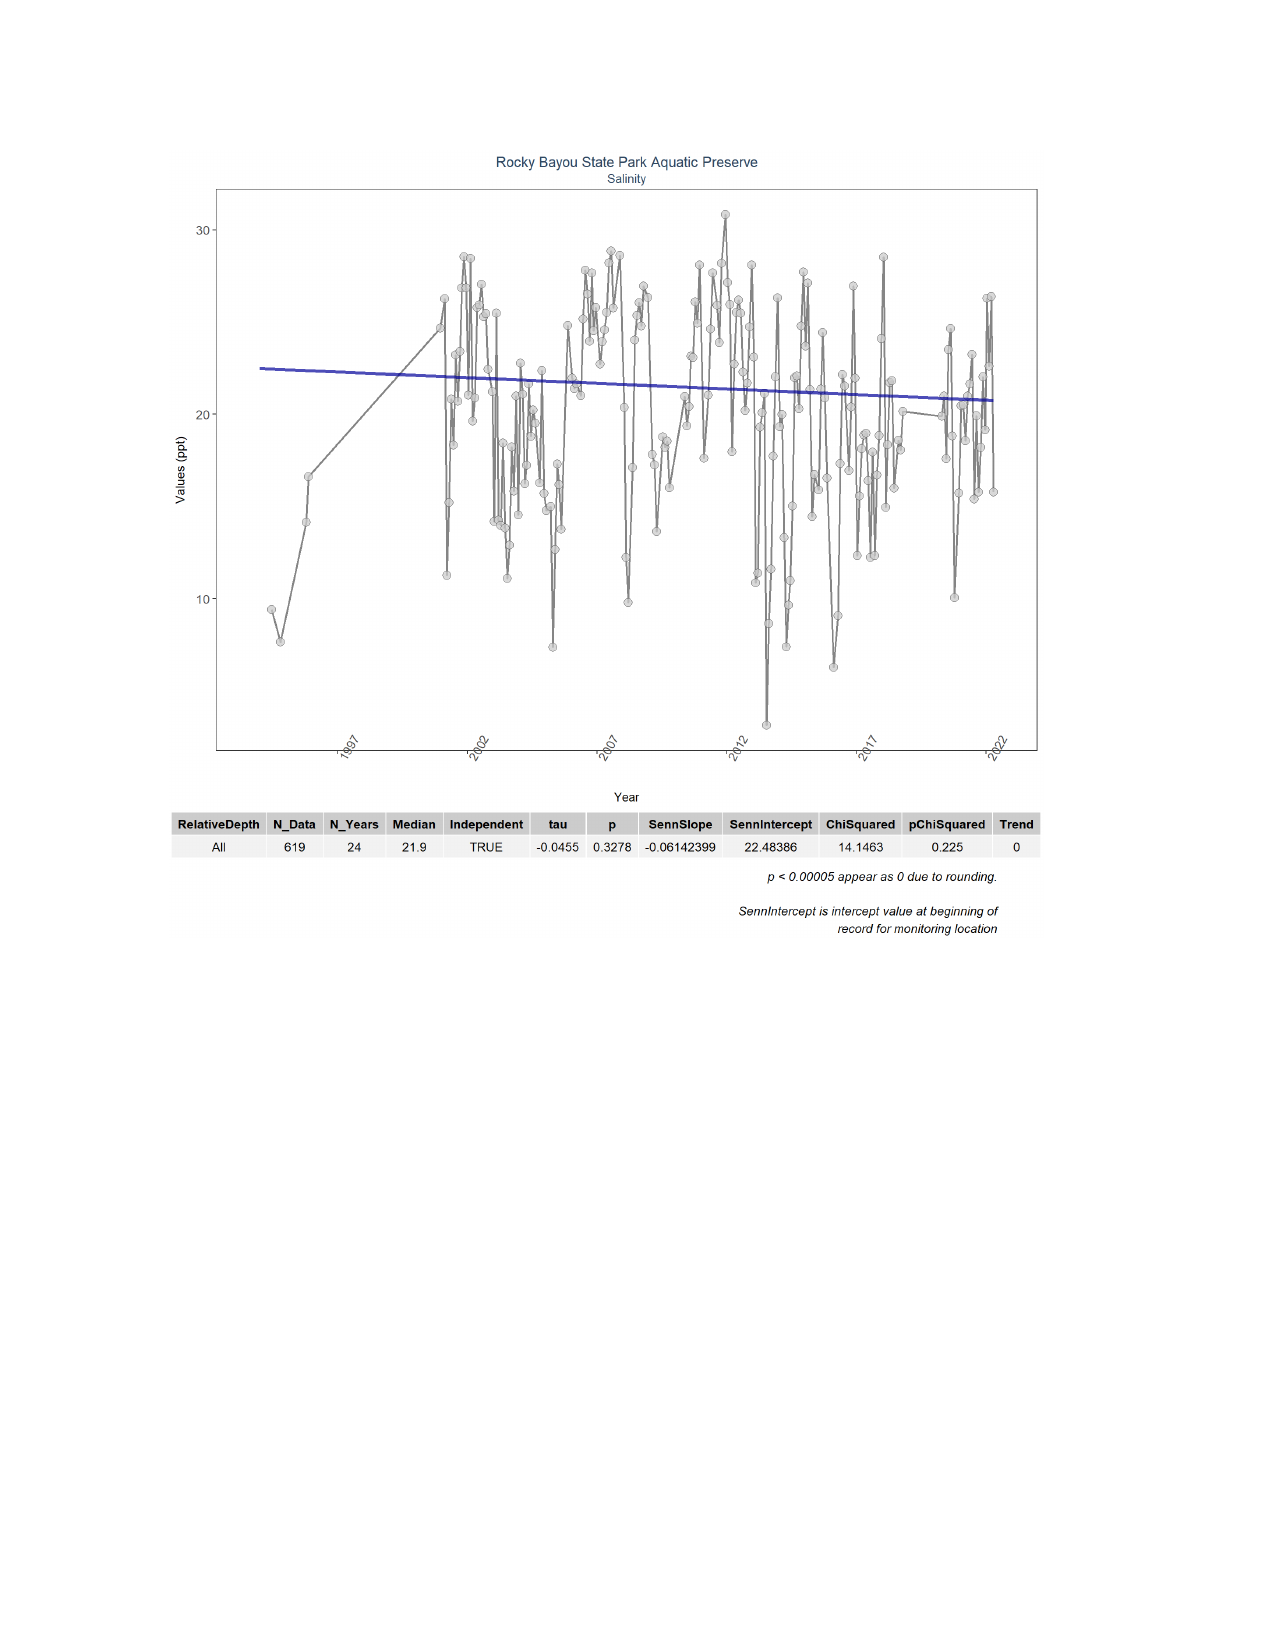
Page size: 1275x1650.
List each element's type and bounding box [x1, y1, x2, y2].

picture [168, 150, 1044, 938]
